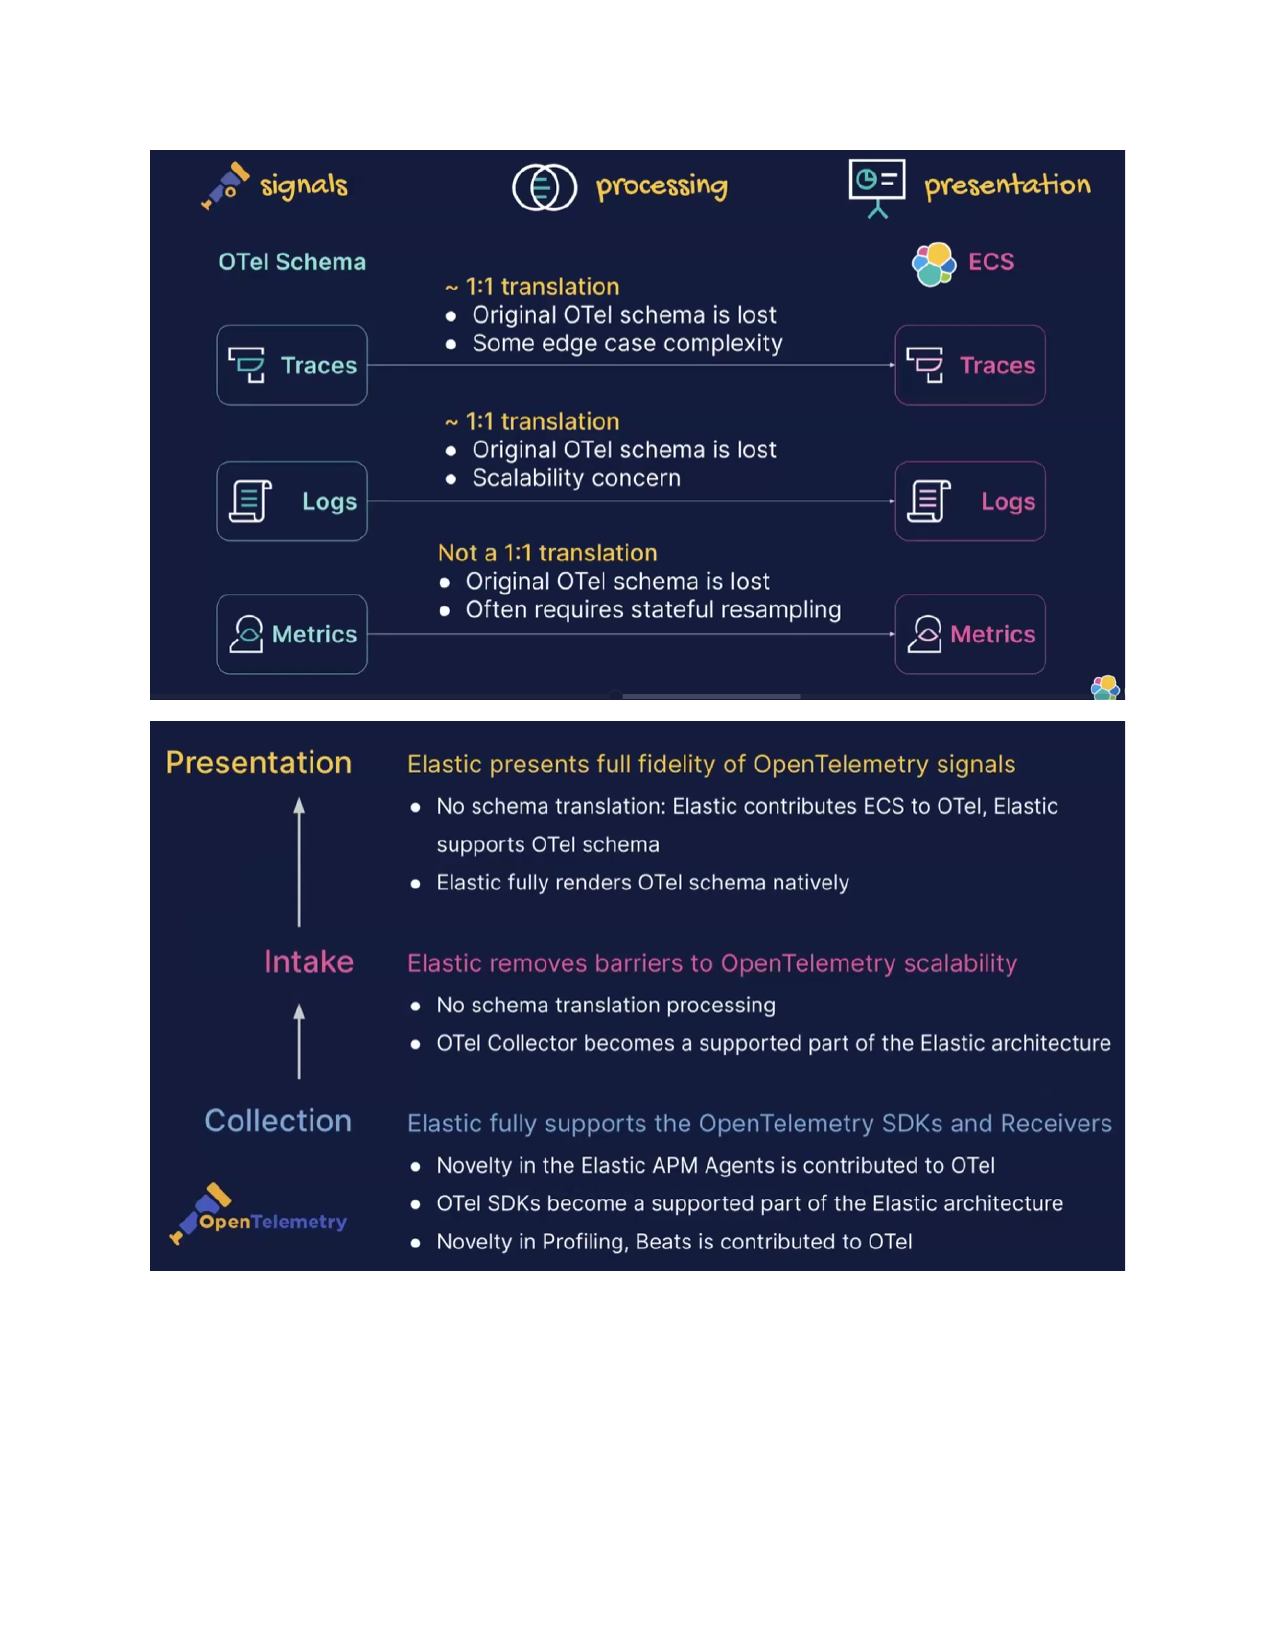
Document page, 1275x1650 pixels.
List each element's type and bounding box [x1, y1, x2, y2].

picture [150, 150, 1125, 700]
picture [150, 721, 1125, 1271]
